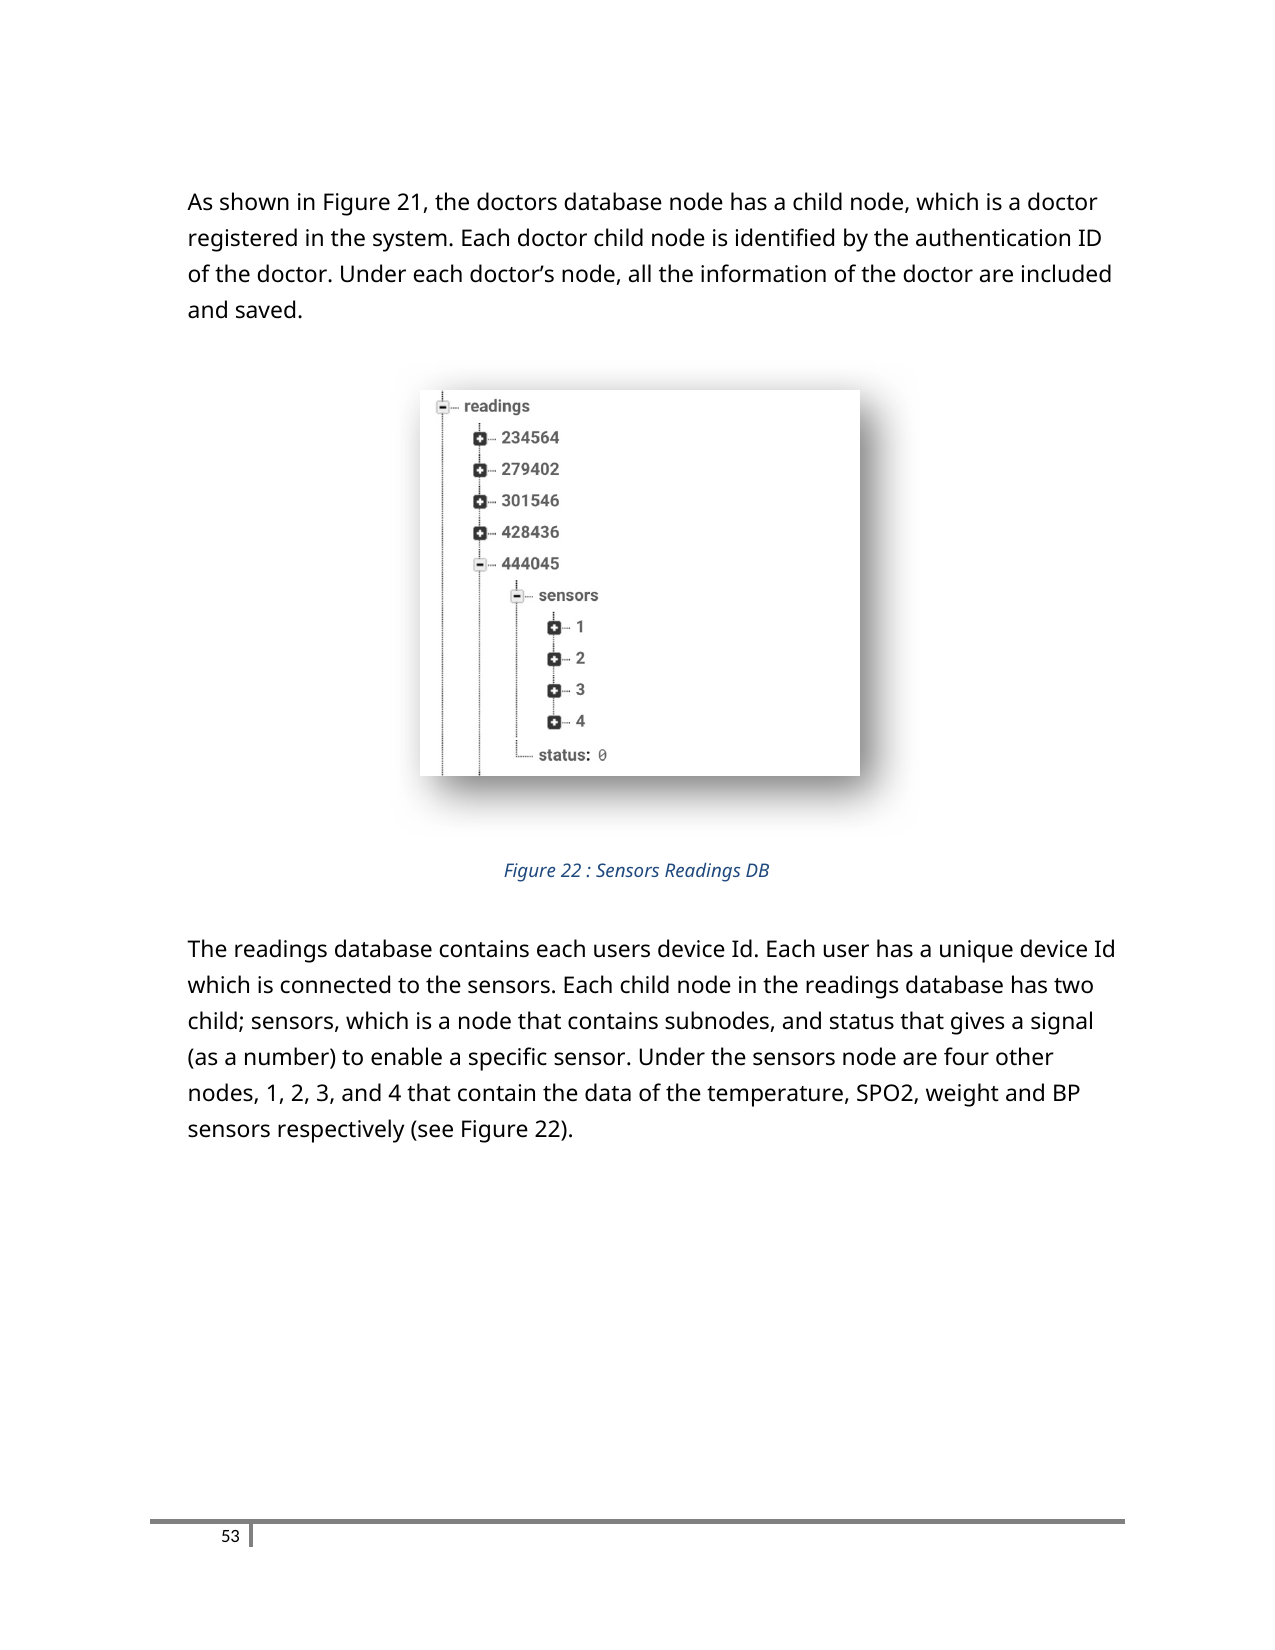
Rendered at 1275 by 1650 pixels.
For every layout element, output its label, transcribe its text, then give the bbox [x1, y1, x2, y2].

list The readings database contains each users device Id. Each user has a unique device Id which is connected to the sensors. Each child node in the readings database has two child; sensors, which is a node that contains subnodes, and status that gives a signal (as a number) to enable a specific sensor. Under the sensors node are four other nodes, 1, 2, 3, and 4 that contain the data of the temperature, SPO2, weight and BP sensors respectively (see Figure 22). [187, 933, 1125, 1144]
list As shown in Figure 21, the doctors database node has a child node, which is a doctor registered in the system. Each doctor child node is identified by the authentication ID of the doctor. Under each doctor’s node, all the information of the doctor are included and saved. [187, 186, 1125, 325]
picture [420, 390, 860, 776]
text Figure 22 : Sensors Readings DB [150, 857, 1125, 883]
